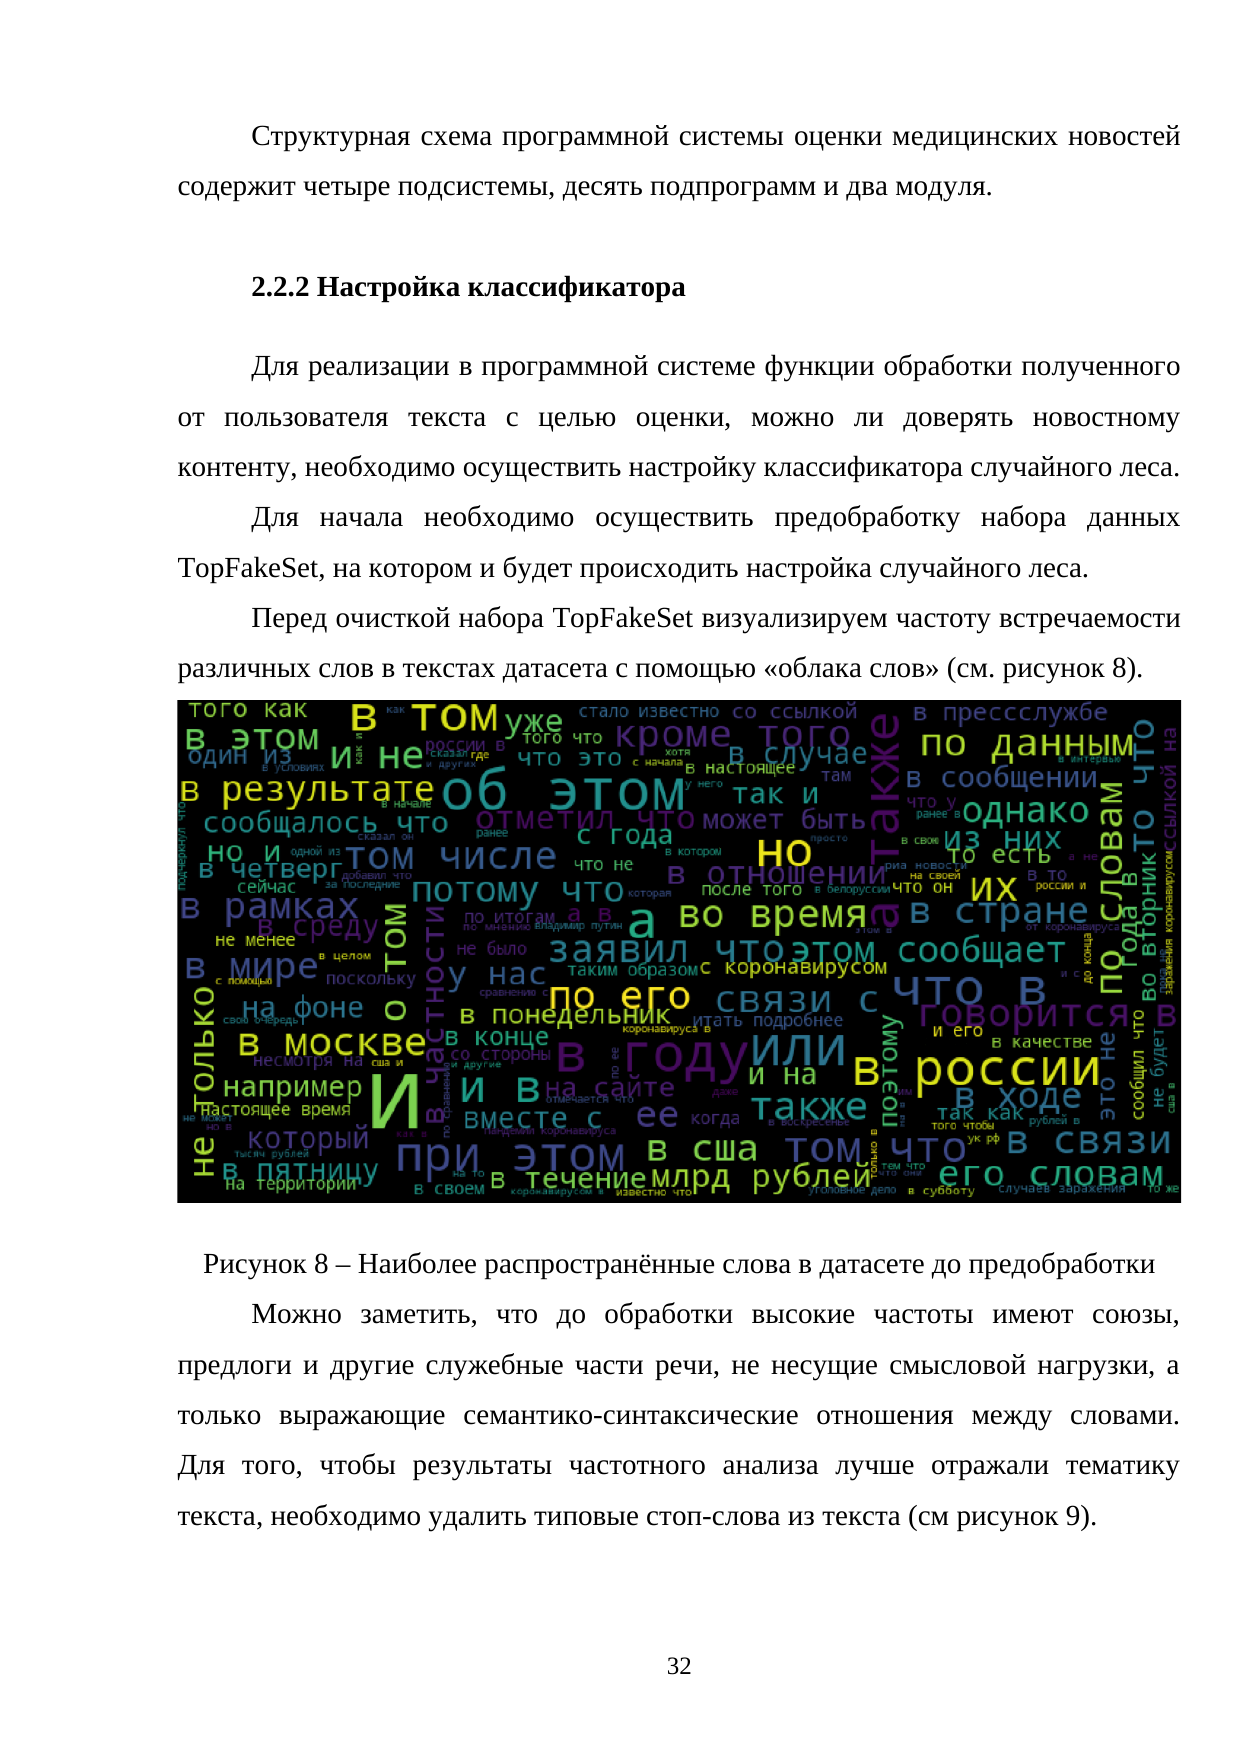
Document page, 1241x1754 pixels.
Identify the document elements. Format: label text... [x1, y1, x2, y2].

picture [177, 700, 1182, 1203]
text Структурная схема программной системы оценки медицинских новостей содержит четыре подсистемы, десять подпрограмм и два модуля. [177, 118, 1181, 202]
text Можно заметить, что до обработки высокие частоты имеют союзы, предлоги и другие служебные части речи, не несущие смысловой нагрузки, а только выражающие семантико-синтаксические отношения между словами. Для того, чтобы результаты частотного анализа лучше отражали тематику текста, необходимо удалить типовые стоп-слова из текста (см рисунок 9). [177, 1297, 1181, 1531]
text Для начала необходимо осуществить предобработку набора данных TopFakeSet, на котором и будет происходить настройка случайного леса. [177, 499, 1181, 583]
text 2.2.2 Настройка классификатора [177, 269, 1181, 303]
text Перед очисткой набора TopFakeSet визуализируем частоту встречаемости различных слов в текстах датасета с помощью «облака слов» (см. рисунок 8). [177, 600, 1181, 684]
text Рисунок 8 – Наиболее распространённые слова в датасете до предобработки [177, 1246, 1181, 1280]
text Для реализации в программной системе функции обработки полученного от пользователя текста с целью оценки, можно ли доверять новостному контенту, необходимо осуществить настройку классификатора случайного леса. [177, 348, 1181, 483]
